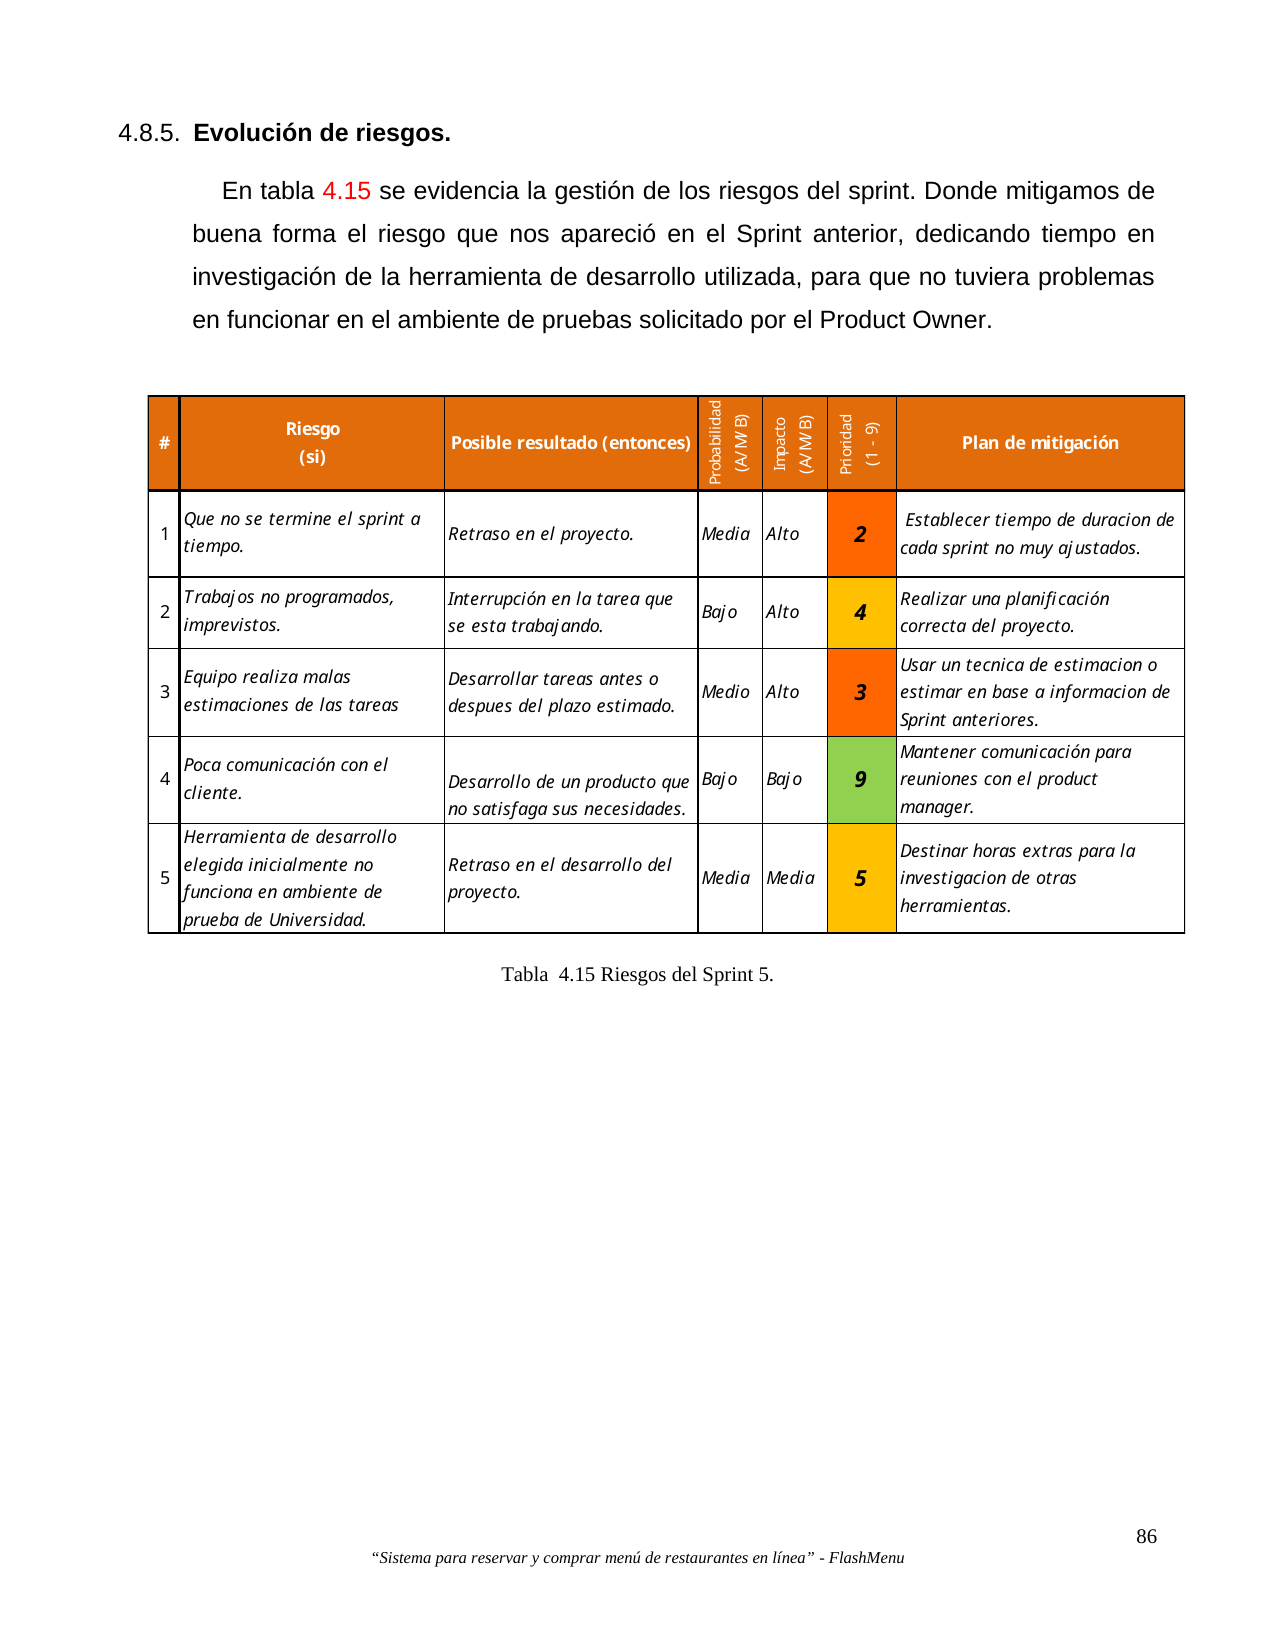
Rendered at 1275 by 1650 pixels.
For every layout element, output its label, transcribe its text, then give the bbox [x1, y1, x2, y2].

text En tabla 4.15 se evidencia la gestión de los riesgos del sprint. Donde mitigamos de buena forma el riesgo que nos apareció en el Sprint anterior, dedicando tiempo en investigación de la herramienta de desarrollo utilizada, para que no tuviera problemas en funcionar en el ambiente de pruebas solicitado por el Product Owner. [192, 176, 1157, 334]
subtitle Evolución de riesgos. [118, 118, 1157, 147]
